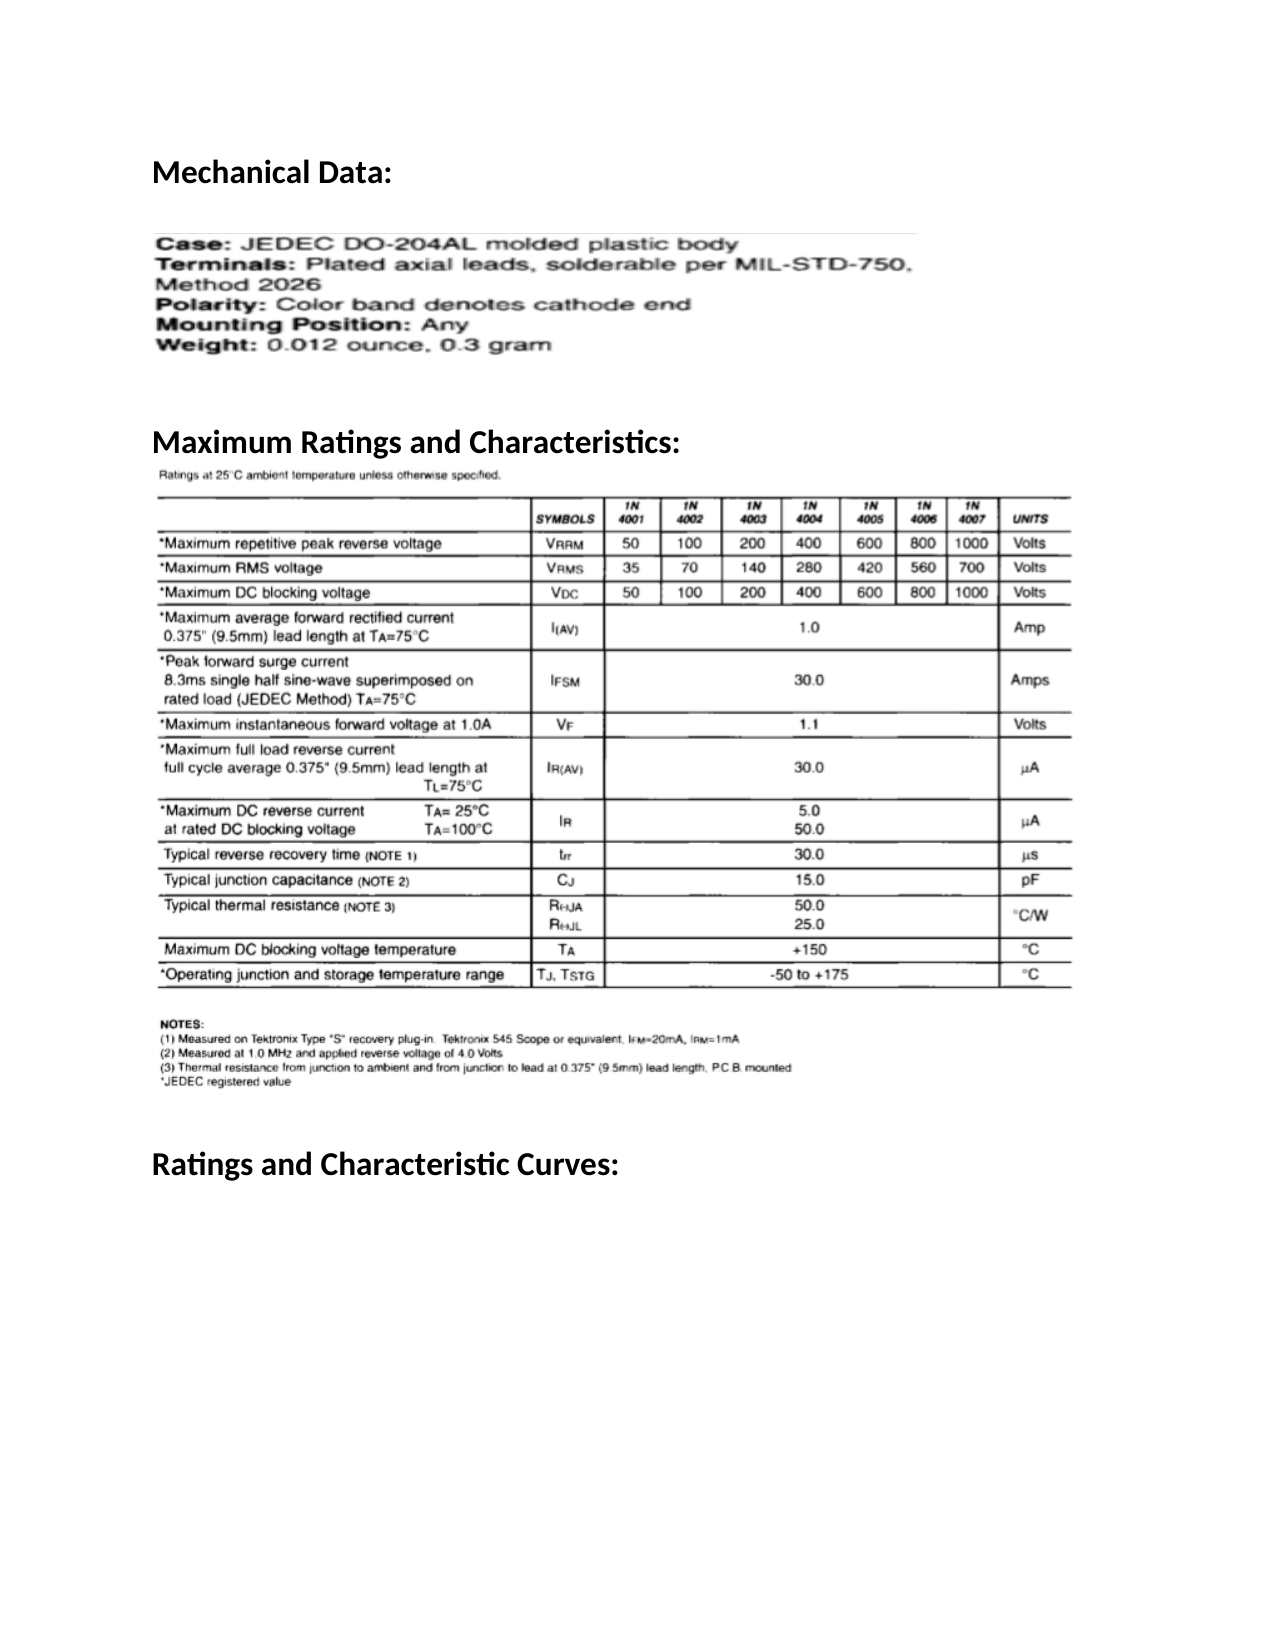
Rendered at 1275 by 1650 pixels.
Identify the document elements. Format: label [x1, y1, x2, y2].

picture [151, 462, 1092, 1102]
picture [151, 233, 929, 381]
